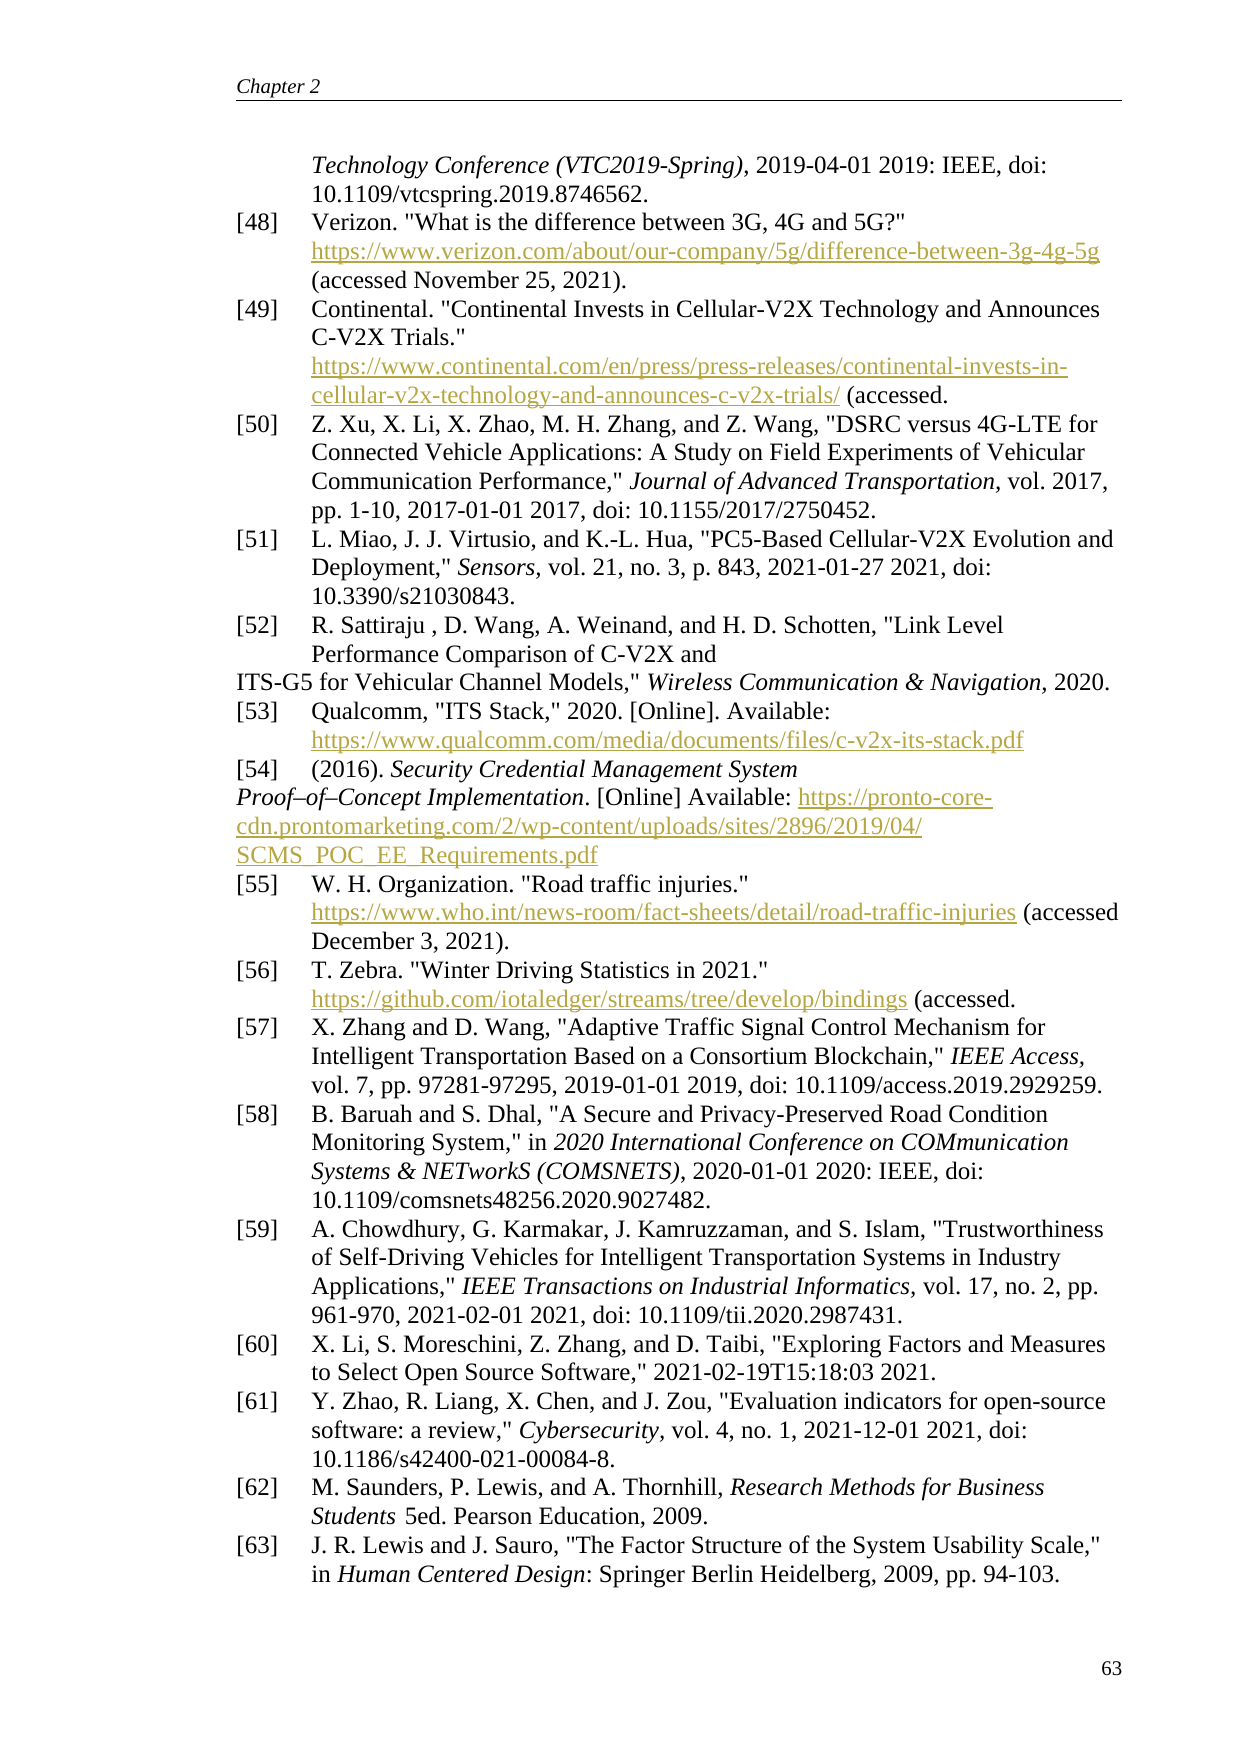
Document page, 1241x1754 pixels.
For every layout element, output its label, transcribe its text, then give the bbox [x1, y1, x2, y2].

text [60] X. Li, S. Moreschini, Z. Zhang, and D. Taibi, "Exploring Factors and Measures to Select Open Source Software," 2021-02-19T15:18:03 2021. [236, 1329, 1122, 1386]
text Proof–of–Concept Implementation. [Online] Available: https://pronto-core-cdn.prontomarketing.com/2/wp-content/uploads/sites/2896/2019/04/SCMS_POC_EE_Requirements.pdf [236, 782, 1122, 869]
text [49] Continental. "Continental Invests in Cellular-V2X Technology and Announces C-V2X Trials." https://www.continental.com/en/press/press-releases/continental-invests-in-cellular-v2x-technology-and-announces-c-v2x-trials/ (accessed. [236, 294, 1122, 409]
text [50] Z. Xu, X. Li, X. Zhao, M. H. Zhang, and Z. Wang, "DSRC versus 4G-LTE for Connected Vehicle Applications: A Study on Field Experiments of Vehicular Communication Performance," Journal of Advanced Transportation, vol. 2017, pp. 1-10, 2017-01-01 2017, doi: 10.1155/2017/2750452. [236, 409, 1122, 524]
text [51] L. Miao, J. J. Virtusio, and K.-L. Hua, "PC5-Based Cellular-V2X Evolution and Deployment," Sensors, vol. 21, no. 3, p. 843, 2021-01-27 2021, doi: 10.3390/s21030843. [236, 524, 1122, 610]
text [236, 150, 1122, 207]
text [55] W. H. Organization. "Road traffic injuries." https://www.who.int/news-room/fact-sheets/detail/road-traffic-injuries (accessed December 3, 2021). [236, 869, 1122, 955]
text [56] T. Zebra. "Winter Driving Statistics in 2021." https://github.com/iotaledger/streams/tree/develop/bindings (accessed. [236, 955, 1122, 1012]
text [62] M. Saunders, P. Lewis, and A. Thornhill, Research Methods for Business Students 5ed. Pearson Education, 2009. [236, 1472, 1122, 1530]
text [58] B. Baruah and S. Dhal, "A Secure and Privacy-Preserved Road Condition Monitoring System," in 2020 International Conference on COMmunication Systems & NETworkS (COMSNETS), 2020-01-01 2020: IEEE, doi: 10.1109/comsnets48256.2020.9027482. [236, 1099, 1122, 1214]
text [52] R. Sattiraju , D. Wang, A. Weinand, and H. D. Schotten, "Link Level Performance Comparison of C-V2X and [236, 610, 1122, 667]
text [59] A. Chowdhury, G. Karmakar, J. Kamruzzaman, and S. Islam, "Trustworthiness of Self-Driving Vehicles for Intelligent Transportation Systems in Industry Applications," IEEE Transactions on Industrial Informatics, vol. 17, no. 2, pp. 961-970, 2021-02-01 2021, doi: 10.1109/tii.2020.2987431. [236, 1214, 1122, 1329]
text [61] Y. Zhao, R. Liang, X. Chen, and J. Zou, "Evaluation indicators for open-source software: a review," Cybersecurity, vol. 4, no. 1, 2021-12-01 2021, doi: 10.1186/s42400-021-00084-8. [236, 1386, 1122, 1472]
text [48] Verizon. "What is the difference between 3G, 4G and 5G?" https://www.verizon.com/about/our-company/5g/difference-between-3g-4g-5g (accessed November 25, 2021). [236, 207, 1122, 294]
text [57] X. Zhang and D. Wang, "Adaptive Traffic Signal Control Mechanism for Intelligent Transportation Based on a Consortium Blockchain," IEEE Access, vol. 7, pp. 97281-97295, 2019-01-01 2019, doi: 10.1109/access.2019.2929259. [236, 1012, 1122, 1099]
text [53] Qualcomm, "ITS Stack," 2020. [Online]. Available: https://www.qualcomm.com/media/documents/files/c-v2x-its-stack.pdf [236, 696, 1122, 754]
text [63] J. R. Lewis and J. Sauro, "The Factor Structure of the System Usability Scale," in Human Centered Design: Springer Berlin Heidelberg, 2009, pp. 94-103. [236, 1530, 1122, 1587]
text ITS-G5 for Vehicular Channel Models," Wireless Communication & Navigation, 2020. [236, 667, 1122, 696]
text [54] (2016). Security Credential Management System [236, 754, 1122, 782]
